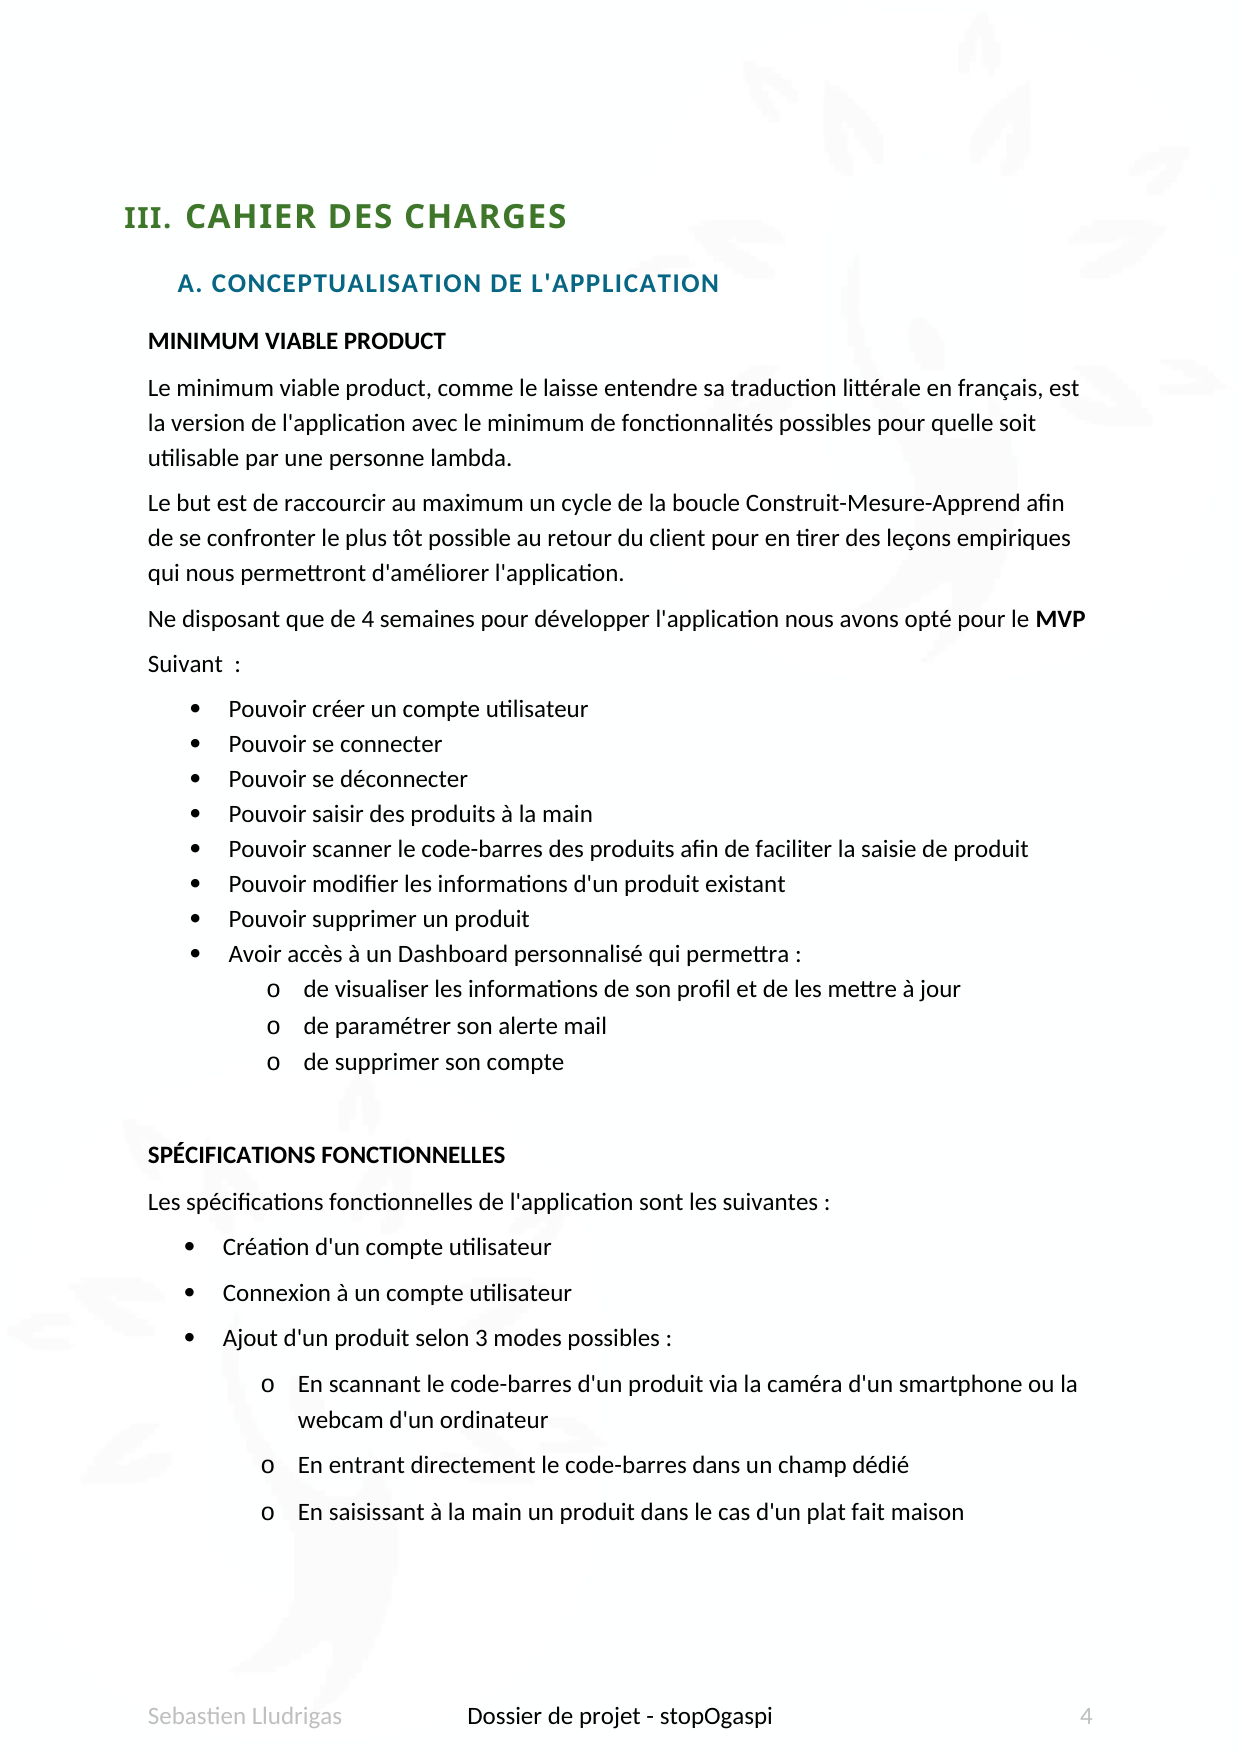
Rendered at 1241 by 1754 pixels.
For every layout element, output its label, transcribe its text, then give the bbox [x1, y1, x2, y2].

list Pouvoir se connecter [191, 729, 1093, 759]
list Connexion à un compte utilisateur [185, 1277, 1093, 1307]
list En saisissant à la main un produit dans le cas d'un plat fait maison [260, 1496, 1093, 1528]
text Le but est de raccourcir au maximum un cycle de la boucle Construit-Mesure-Apprend afin de se confronter le plus tôt possible au retour du client pour en tirer des leçons empiriques qui nous permettront d'améliorer l'application. [148, 487, 1093, 588]
text Ne disposant que de 4 semaines pour développer l'application nous avons opté pour le MVP [148, 603, 1093, 633]
list Pouvoir scanner le code-barres des produits afin de faciliter la saisie de produit [191, 834, 1093, 864]
subtitle SPÉCIFICATIONS FONCTIONNELLES [148, 1139, 1093, 1169]
text Les spécifications fonctionnelles de l'application sont les suivantes : [148, 1186, 1093, 1217]
list Pouvoir modifier les informations d'un produit existant [191, 869, 1093, 899]
list Pouvoir se déconnecter [191, 764, 1093, 794]
list de visualiser les informations de son profil et de les mettre à jour [266, 974, 1093, 1005]
list Pouvoir saisir des produits à la main [191, 799, 1093, 829]
subtitle MINIMUM VIABLE PRODUCT [148, 325, 1093, 355]
list de paramétrer son alerte mail [266, 1010, 1093, 1042]
list Pouvoir créer un compte utilisateur [191, 694, 1093, 724]
subtitle A. Conceptualisation de l'application [177, 266, 1093, 299]
list Avoir accès à un Dashboard personnalisé qui permettra : [191, 939, 1093, 969]
text Le minimum viable product, comme le laisse entendre sa traduction littérale en français, est la version de l'application avec le minimum de fonctionnalités possibles pour quelle soit utilisable par une personne lambda. [148, 372, 1093, 472]
list En scannant le code-barres d'un produit via la caméra d'un smartphone ou la webcam d'un ordinateur [260, 1368, 1093, 1434]
text Suivant : [148, 648, 1093, 679]
list En entrant directement le code-barres dans un champ dédié [260, 1449, 1093, 1481]
list Ajout d'un produit selon 3 modes possibles : [185, 1322, 1093, 1353]
list Création d'un compte utilisateur [185, 1231, 1093, 1262]
list Pouvoir supprimer un produit [191, 904, 1093, 934]
subtitle Cahier des charges [148, 193, 1093, 238]
list de supprimer son compte [266, 1047, 1093, 1078]
